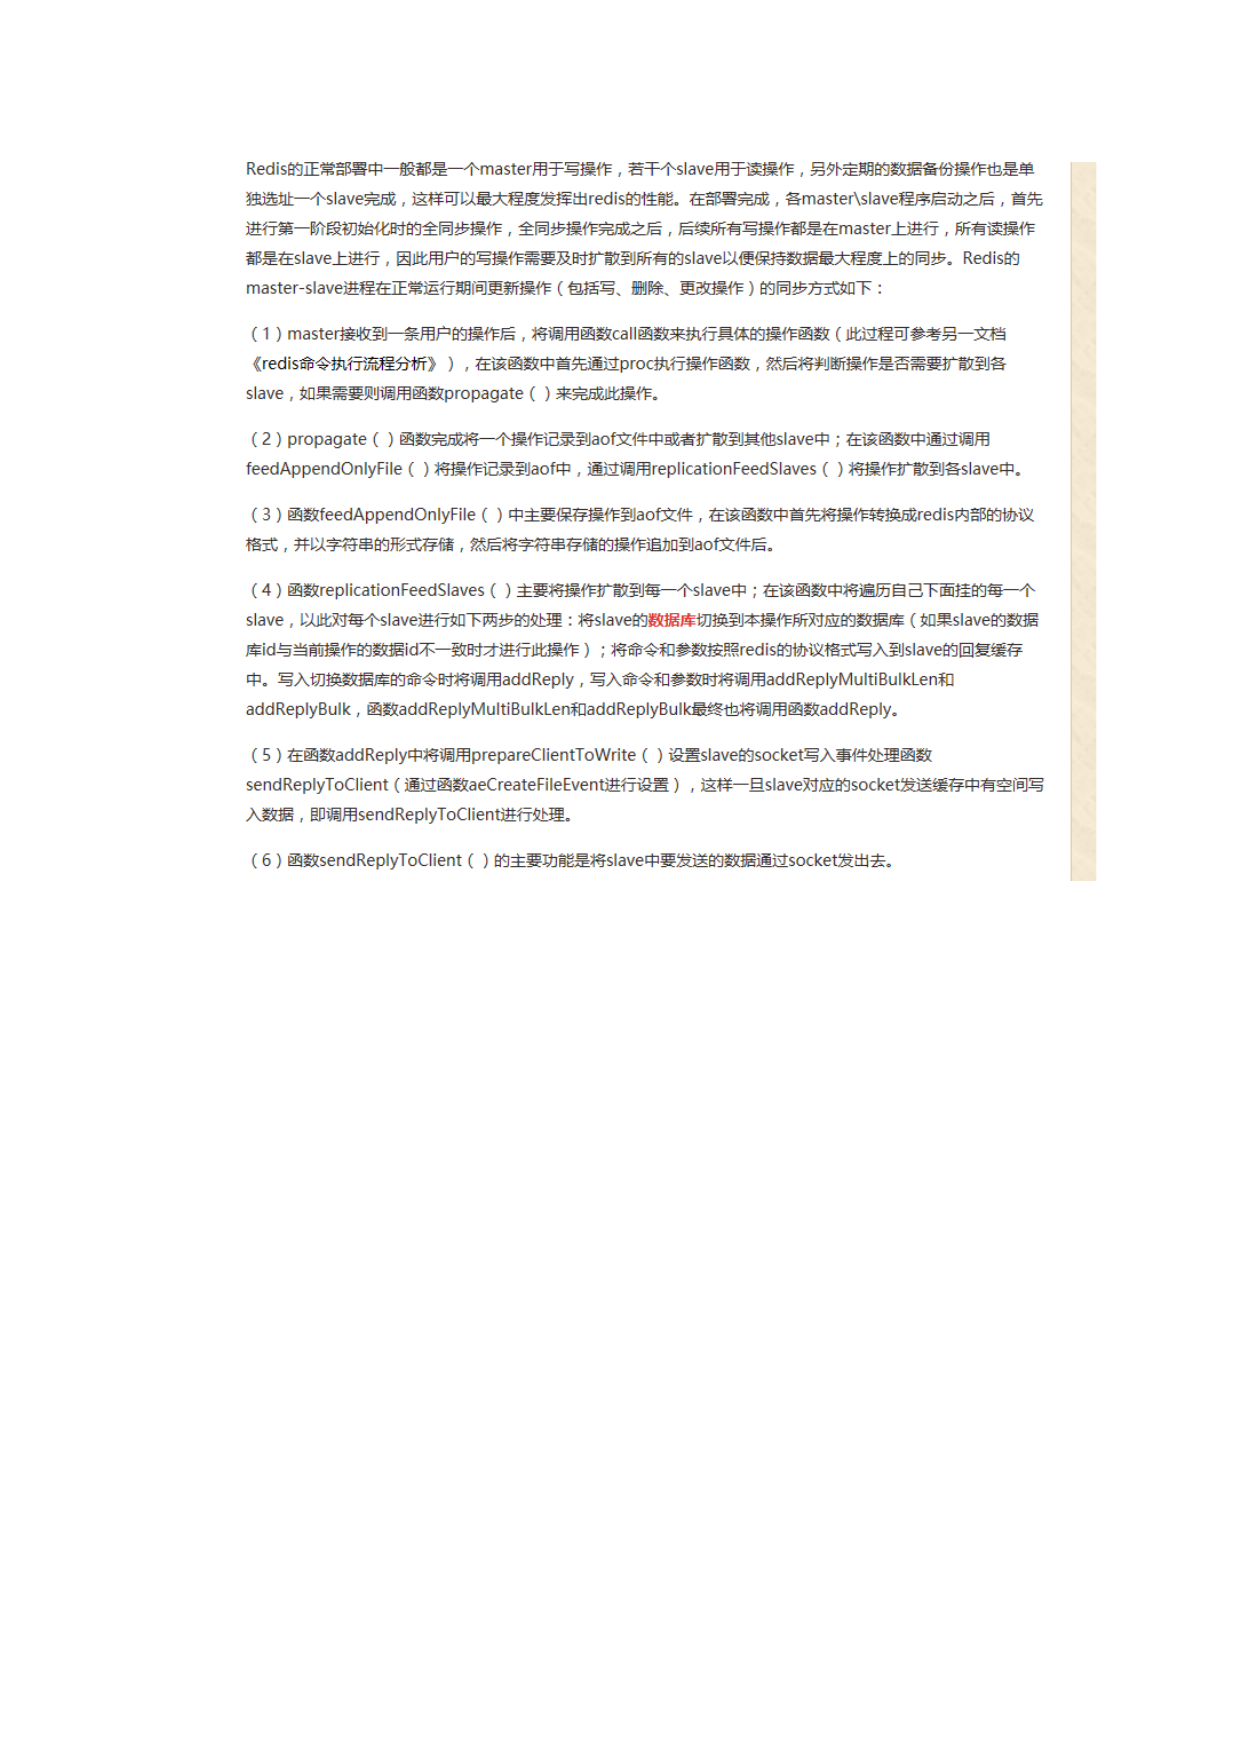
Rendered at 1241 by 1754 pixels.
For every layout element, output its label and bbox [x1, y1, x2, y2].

picture [231, 162, 1097, 881]
